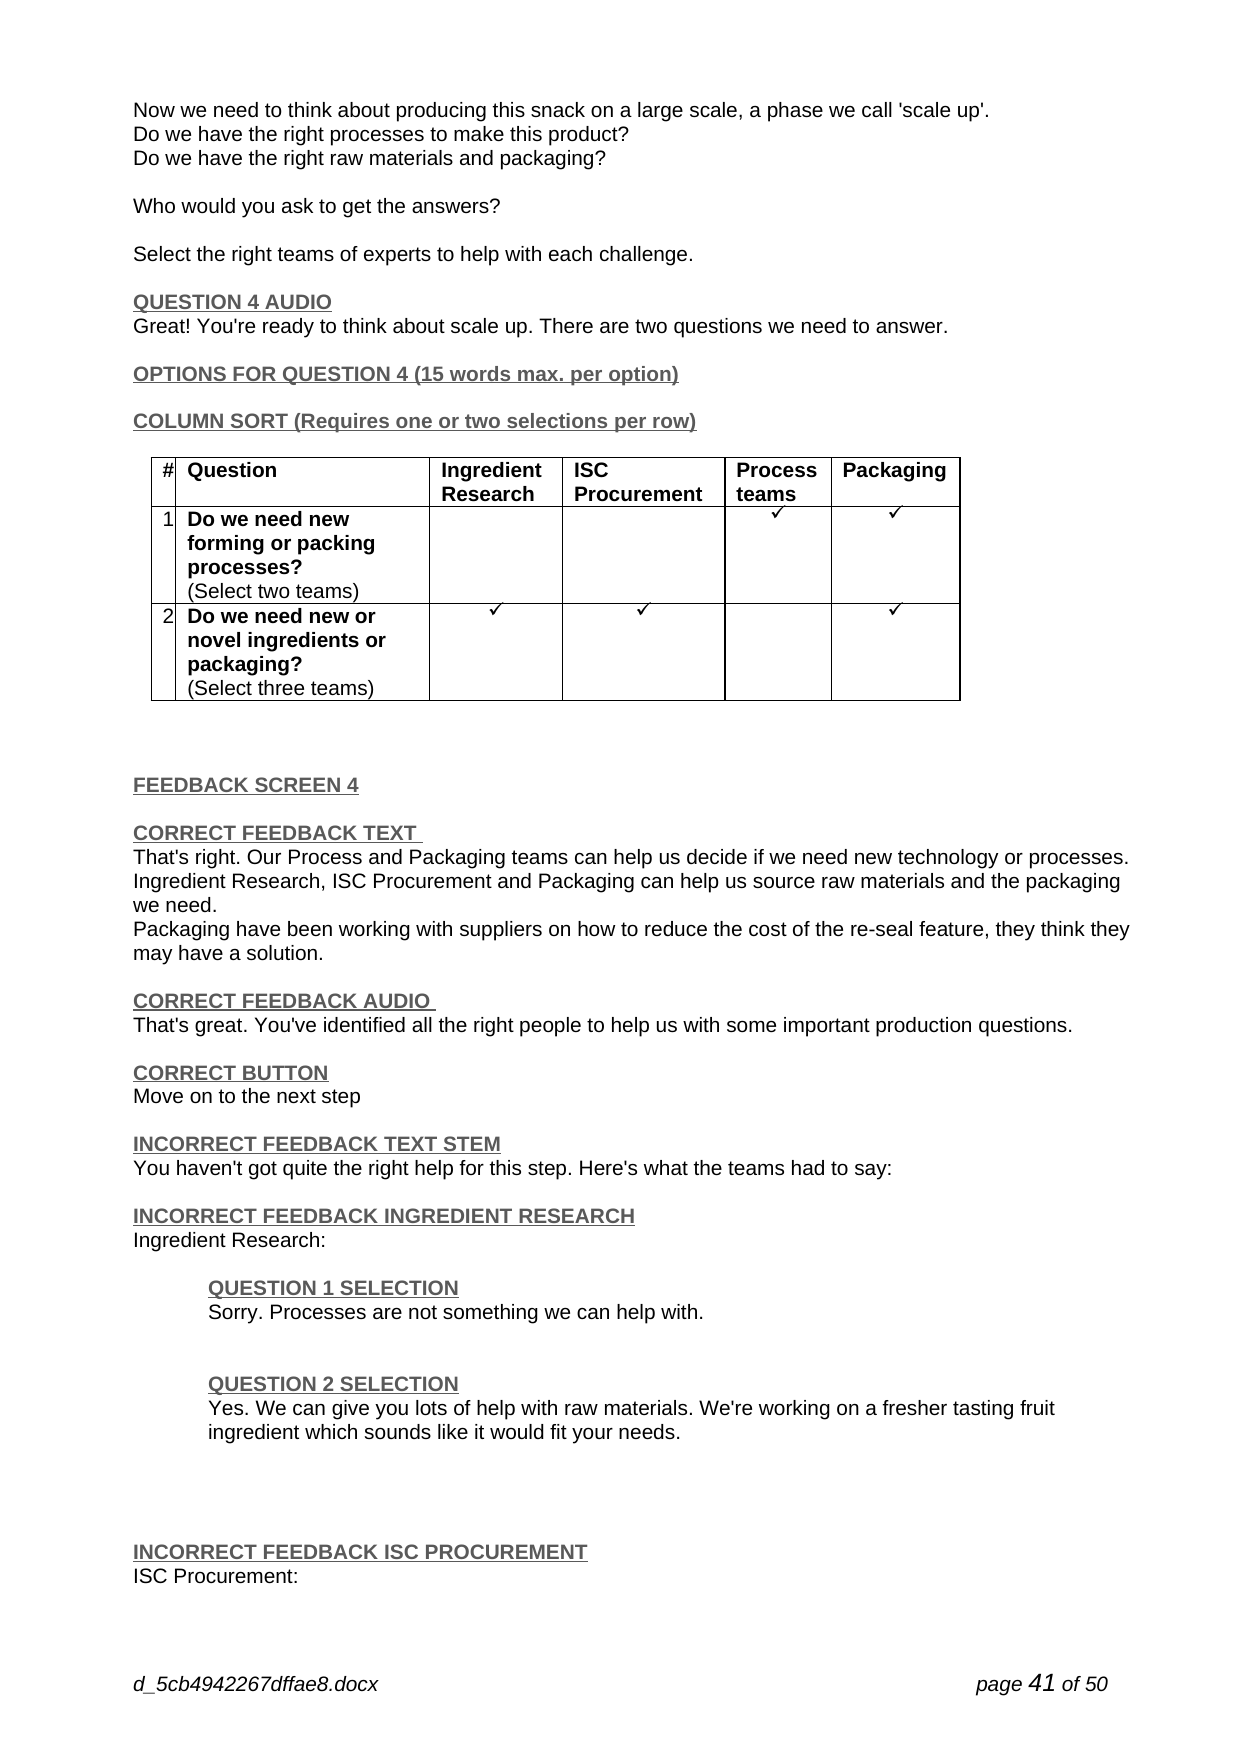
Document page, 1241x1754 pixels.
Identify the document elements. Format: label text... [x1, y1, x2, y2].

text That's great. You've identified all the right people to help us with some important production questions. [133, 1012, 1132, 1036]
table_cell [832, 604, 959, 700]
text OPTIONS FOR QUESTION 4 (15 words max. per option) [133, 361, 1132, 385]
text FEEDBACK SCREEN 4 [133, 773, 1132, 797]
table_cell Do we need new or novel ingredients or packaging? (Select three teams) [176, 604, 429, 700]
text Ingredient Research: [133, 1228, 1132, 1252]
text Select the right teams of experts to help with each challenge. [133, 242, 1132, 266]
text Now we need to think about producing this snack on a large scale, a phase we call 'scale up'. [133, 98, 1132, 122]
text Do we have the right processes to make this product? [133, 122, 1132, 146]
table_cell [563, 507, 724, 603]
text You haven't got quite the right help for this step. Here's what the teams had to say: [133, 1156, 1132, 1180]
table_cell Do we need new forming or packing processes? (Select two teams) [176, 507, 429, 603]
text Who would you ask to get the answers? [133, 194, 1132, 218]
table_header Ingredient Research [430, 458, 562, 506]
text Move on to the next step [133, 1084, 1132, 1108]
text QUESTION 1 SELECTION [133, 1276, 1132, 1300]
table_header Process teams [726, 458, 831, 506]
text CORRECT FEEDBACK AUDIO [133, 988, 1132, 1012]
table_cell [430, 507, 562, 603]
table_header # [152, 458, 175, 506]
table_cell 1 [152, 507, 175, 603]
text That's right. Our Process and Packaging teams can help us decide if we need new technology or processes. Ingredient Research, ISC Procurement and Packaging can help us source raw materials and the packaging we need. [133, 845, 1132, 917]
text CORRECT FEEDBACK TEXT [133, 821, 1132, 845]
table_header Question [176, 458, 429, 506]
table_cell [726, 507, 831, 603]
table_cell [726, 604, 831, 700]
table_cell [430, 604, 562, 700]
table_header ISC Procurement [563, 458, 724, 506]
table_cell 2 [152, 604, 175, 700]
text Packaging have been working with suppliers on how to reduce the cost of the re-seal feature, they think they may have a solution. [133, 917, 1132, 964]
text INCORRECT FEEDBACK ISC PROCUREMENT [133, 1539, 1132, 1563]
table_cell [563, 604, 724, 700]
table_cell [832, 507, 959, 603]
text COLUMN SORT (Requires one or two selections per row) [133, 409, 1132, 433]
text CORRECT BUTTON [133, 1060, 1132, 1084]
table_header Packaging [832, 458, 959, 506]
text Yes. We can give you lots of help with raw materials. We're working on a fresher tasting fruit ingredient which sounds like it would fit your needs. [208, 1396, 1132, 1444]
text Great! You're ready to think about scale up. There are two questions we need to answer. [133, 313, 1132, 337]
text INCORRECT FEEDBACK TEXT STEM [133, 1132, 1132, 1156]
text QUESTION 2 SELECTION [133, 1372, 1132, 1396]
text Sorry. Processes are not something we can help with. [208, 1300, 1132, 1324]
text ISC Procurement: [133, 1563, 1132, 1587]
text Do we have the right raw materials and packaging? [133, 146, 1132, 170]
text INCORRECT FEEDBACK INGREDIENT RESEARCH [133, 1204, 1132, 1228]
text QUESTION 4 AUDIO [133, 289, 1132, 313]
